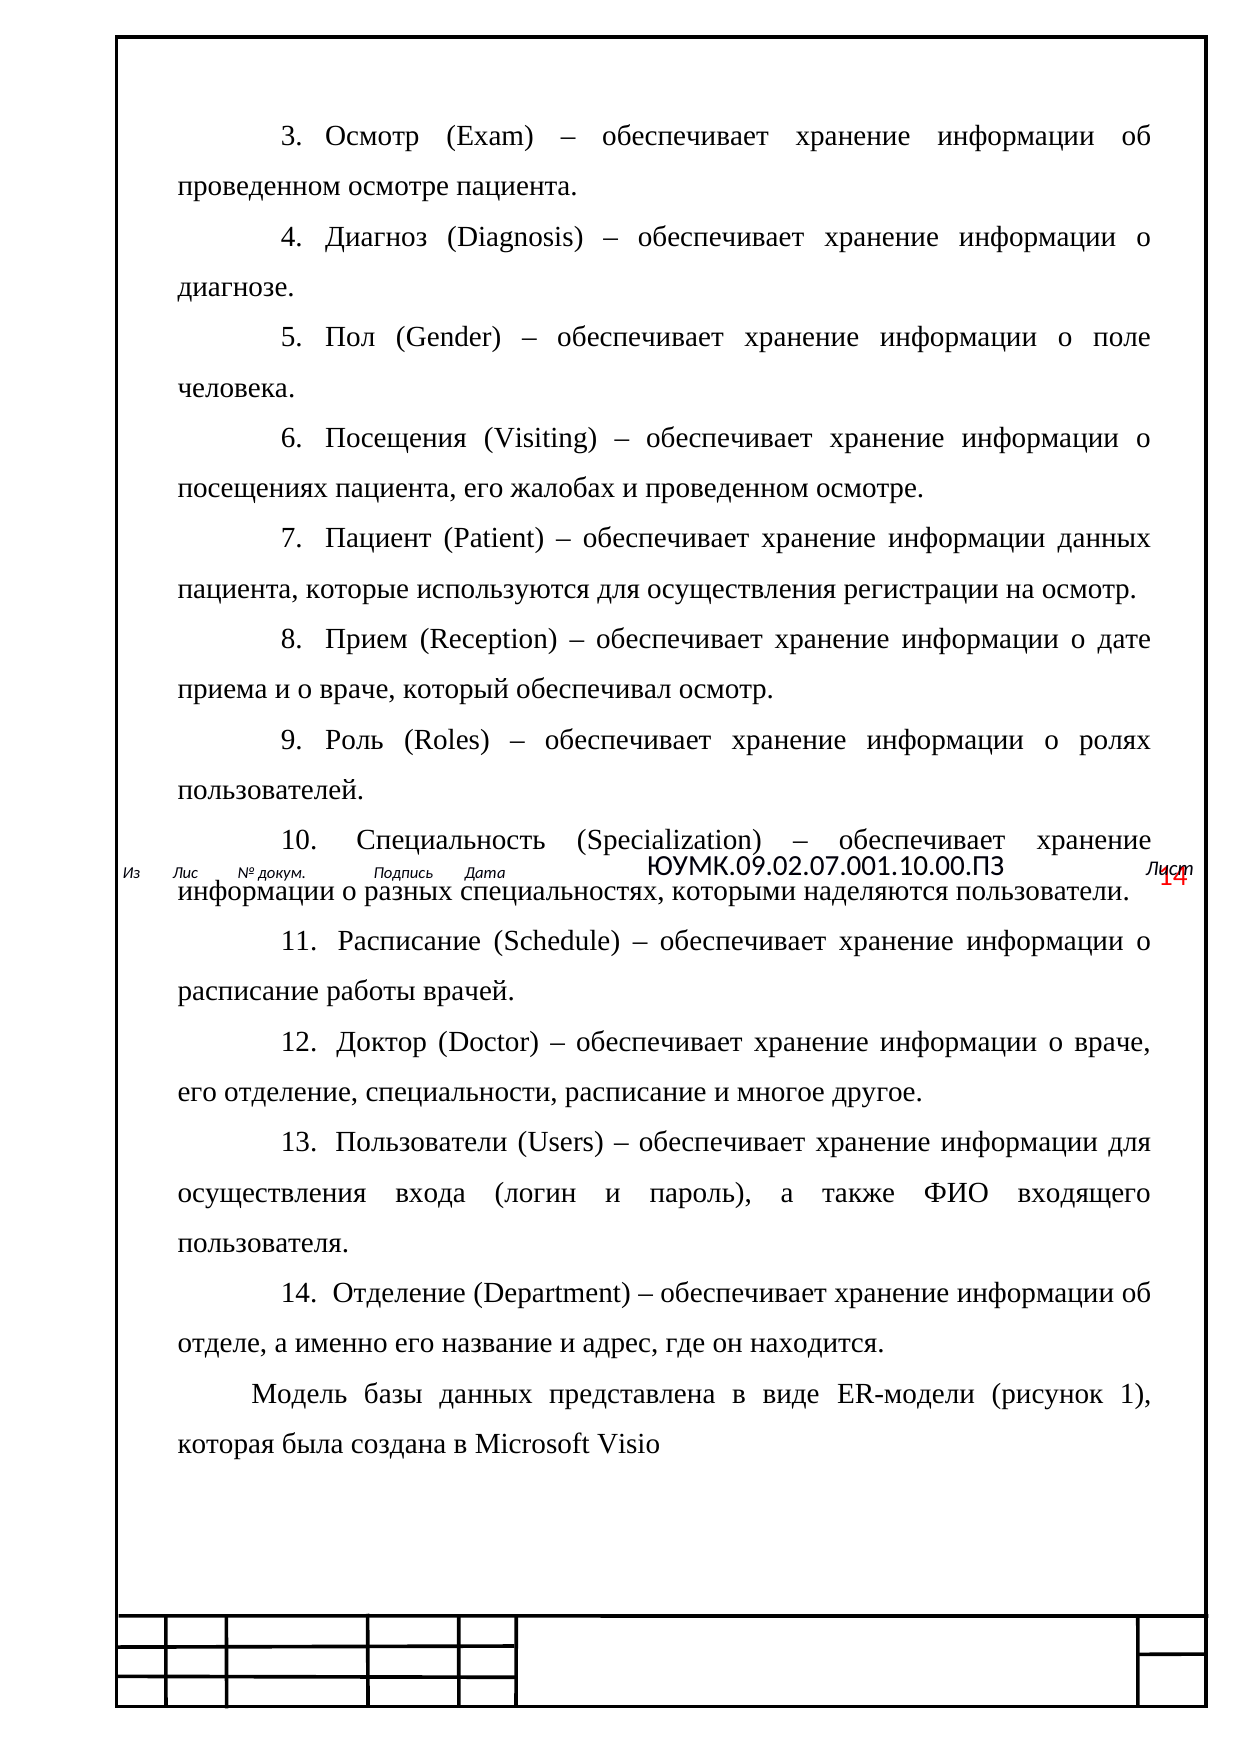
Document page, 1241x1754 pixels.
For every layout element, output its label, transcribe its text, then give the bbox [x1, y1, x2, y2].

list Роль (Roles) – обеспечивает хранение информации о ролях пользователей. [177, 722, 1152, 806]
list Диагноз (Diagnosis) – обеспечивает хранение информации о диагнозе. [177, 219, 1152, 303]
list Пользователи (Users) – обеспечивает хранение информации для осуществления входа (логин и пароль), а также ФИО входящего пользователя. [177, 1124, 1152, 1258]
list Пациент (Patient) – обеспечивает хранение информации данных пациента, которые используются для осуществления регистрации на осмотр. [177, 521, 1152, 604]
list Модель базы данных представлена в виде ER-модели (рисунок 1), которая была создана в Microsoft Visio [177, 1376, 1152, 1460]
list Расписание (Schedule) – обеспечивает хранение информации о расписание работы врачей. [177, 923, 1152, 1007]
list Прием (Reception) – обеспечивает хранение информации о дате приема и о враче, который обеспечивал осмотр. [177, 621, 1152, 705]
list Осмотр (Exam) – обеспечивает хранение информации об проведенном осмотре пациента. [177, 118, 1152, 202]
list Специальность (Specialization) – обеспечивает хранение информации о разных специальностях, которыми наделяются пользователи. [177, 822, 1152, 906]
list Доктор (Doctor) – обеспечивает хранение информации о враче, его отделение, специальности, расписание и многое другое. [177, 1024, 1152, 1108]
list Посещения (Visiting) – обеспечивает хранение информации о посещениях пациента, его жалобах и проведенном осмотре. [177, 420, 1152, 504]
list Пол (Gender) – обеспечивает хранение информации о поле человека. [177, 319, 1152, 403]
list Отделение (Department) – обеспечивает хранение информации об отделе, а именно его название и адрес, где он находится. [177, 1275, 1152, 1359]
